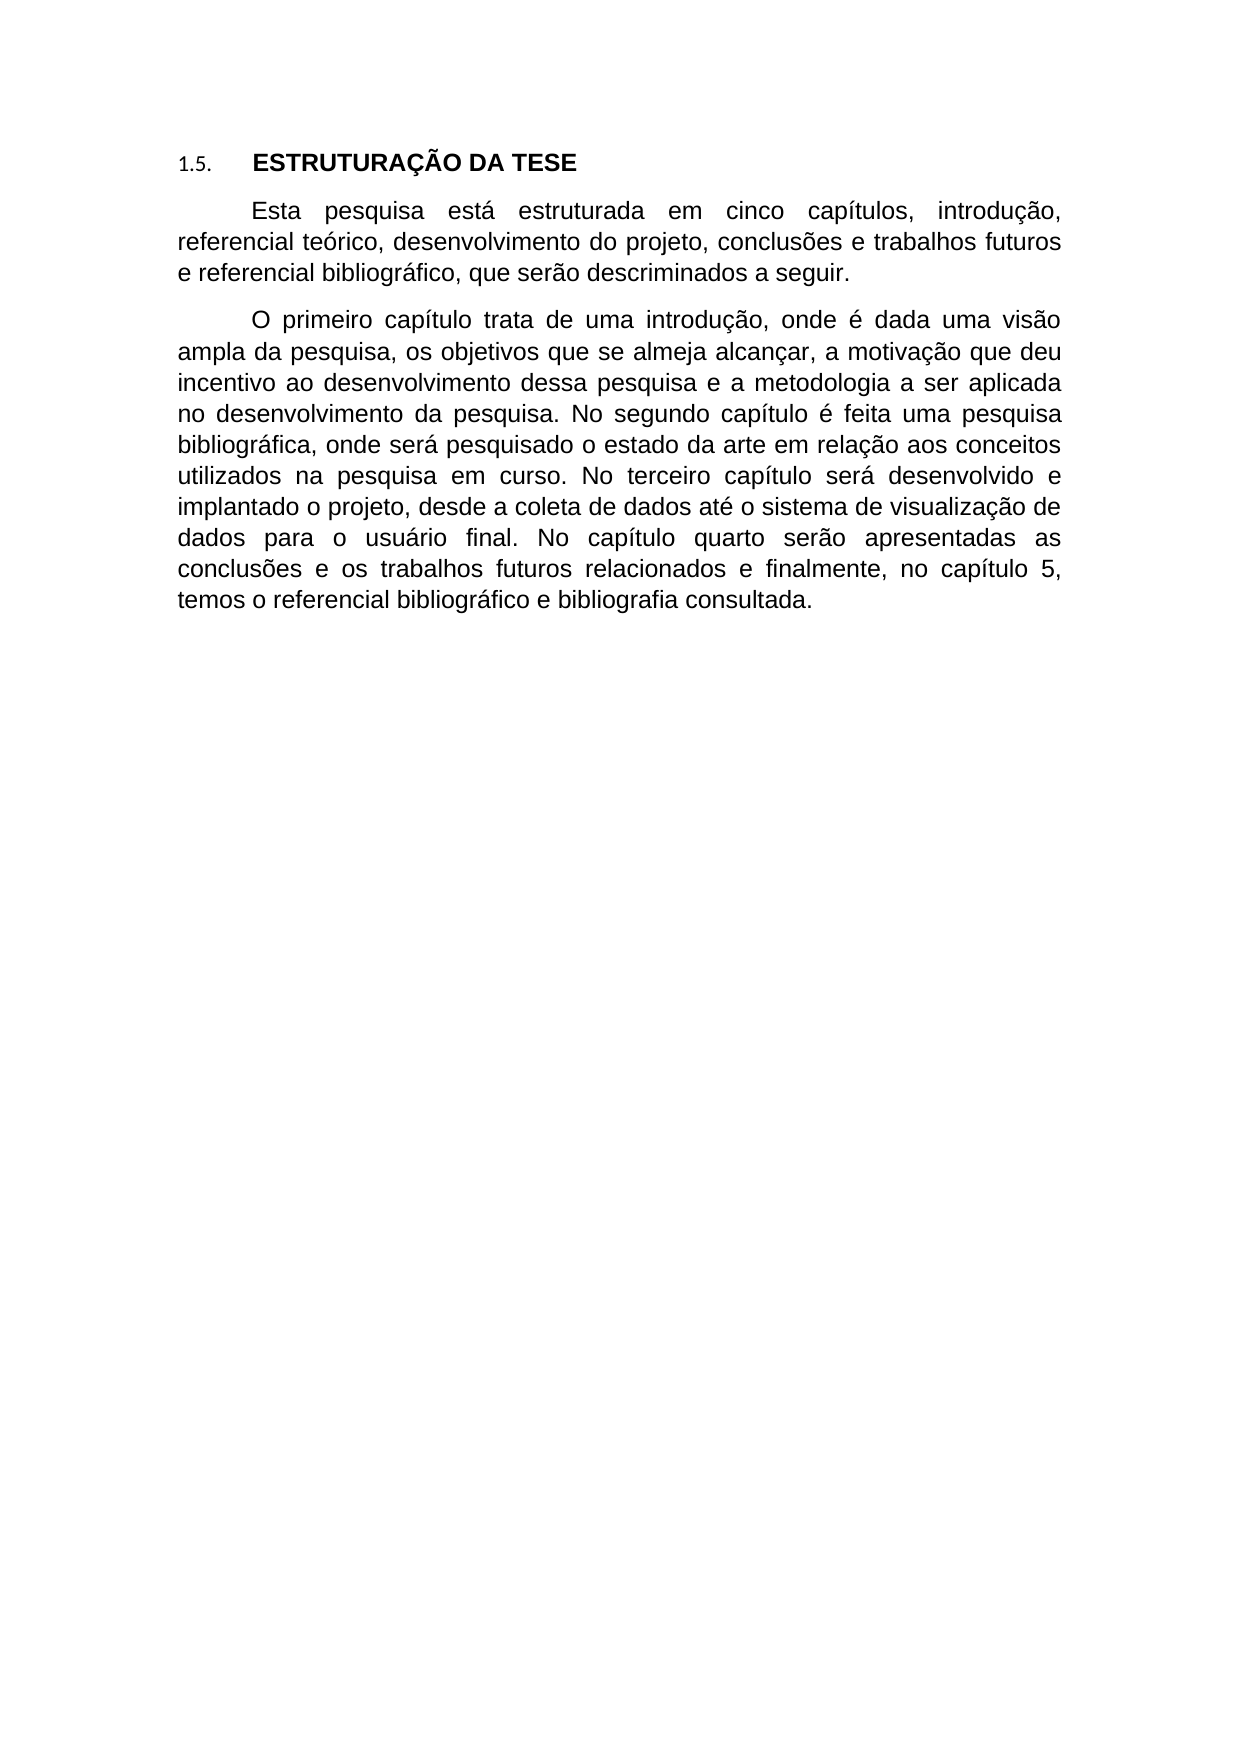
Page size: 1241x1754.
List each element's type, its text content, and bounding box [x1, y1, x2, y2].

text Esta pesquisa está estruturada em cinco capítulos, introdução, referencial teórico, desenvolvimento do projeto, conclusões e trabalhos futuros e referencial bibliográfico, que serão descriminados a seguir. [177, 196, 1063, 287]
list ESTRUTURAÇÃO DA TESE [177, 148, 1063, 177]
text O primeiro capítulo trata de uma introdução, onde é dada uma visão ampla da pesquisa, os objetivos que se almeja alcançar, a motivação que deu incentivo ao desenvolvimento dessa pesquisa e a metodologia a ser aplicada no desenvolvimento da pesquisa. No segundo capítulo é feita uma pesquisa bibliográfica, onde será pesquisado o estado da arte em relação aos conceitos utilizados na pesquisa em curso. No terceiro capítulo será desenvolvido e implantado o projeto, desde a coleta de dados até o sistema de visualização de dados para o usuário final. No capítulo quarto serão apresentadas as conclusões e os trabalhos futuros relacionados e finalmente, no capítulo 5, temos o referencial bibliográfico e bibliografia consultada. [177, 306, 1063, 614]
